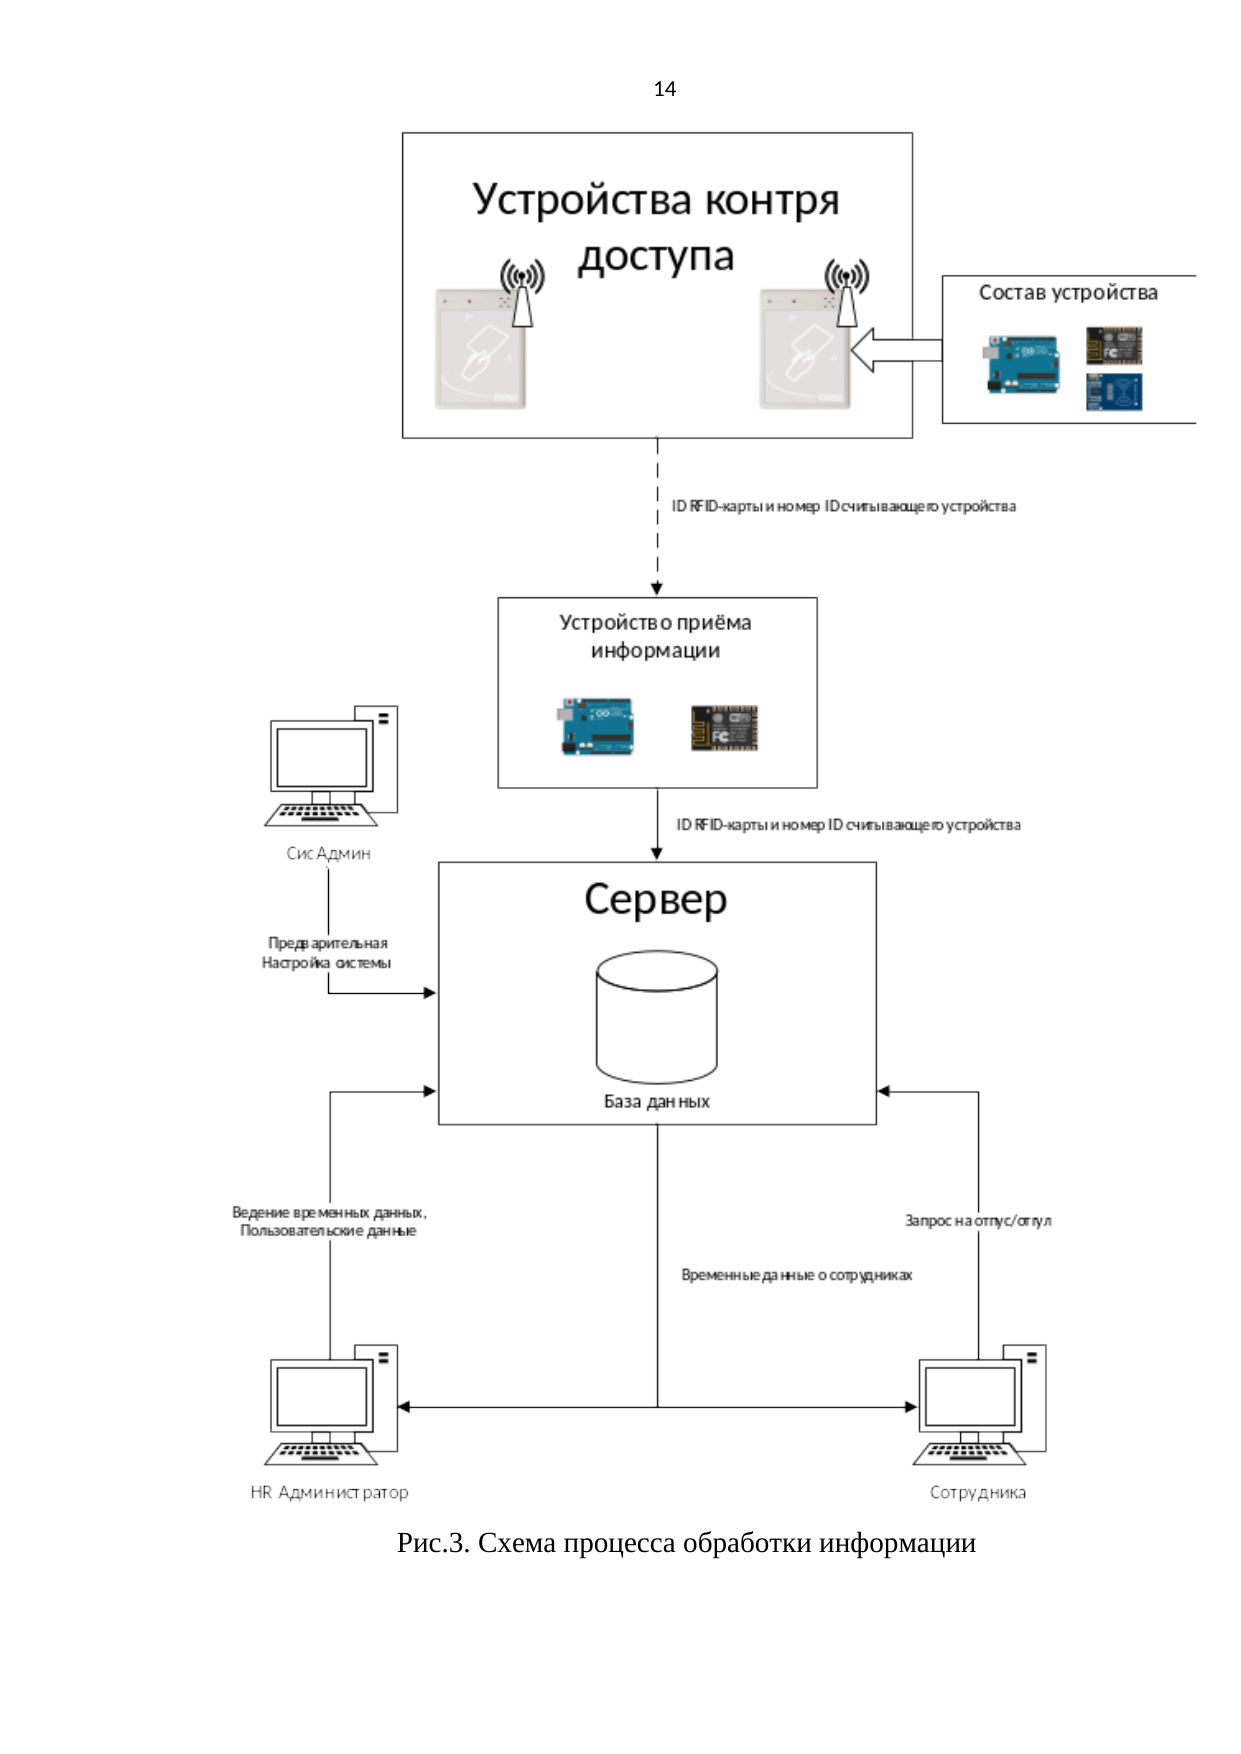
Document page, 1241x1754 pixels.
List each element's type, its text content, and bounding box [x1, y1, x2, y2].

text Рис.3. Схема процесса обработки информации [177, 1525, 1152, 1559]
